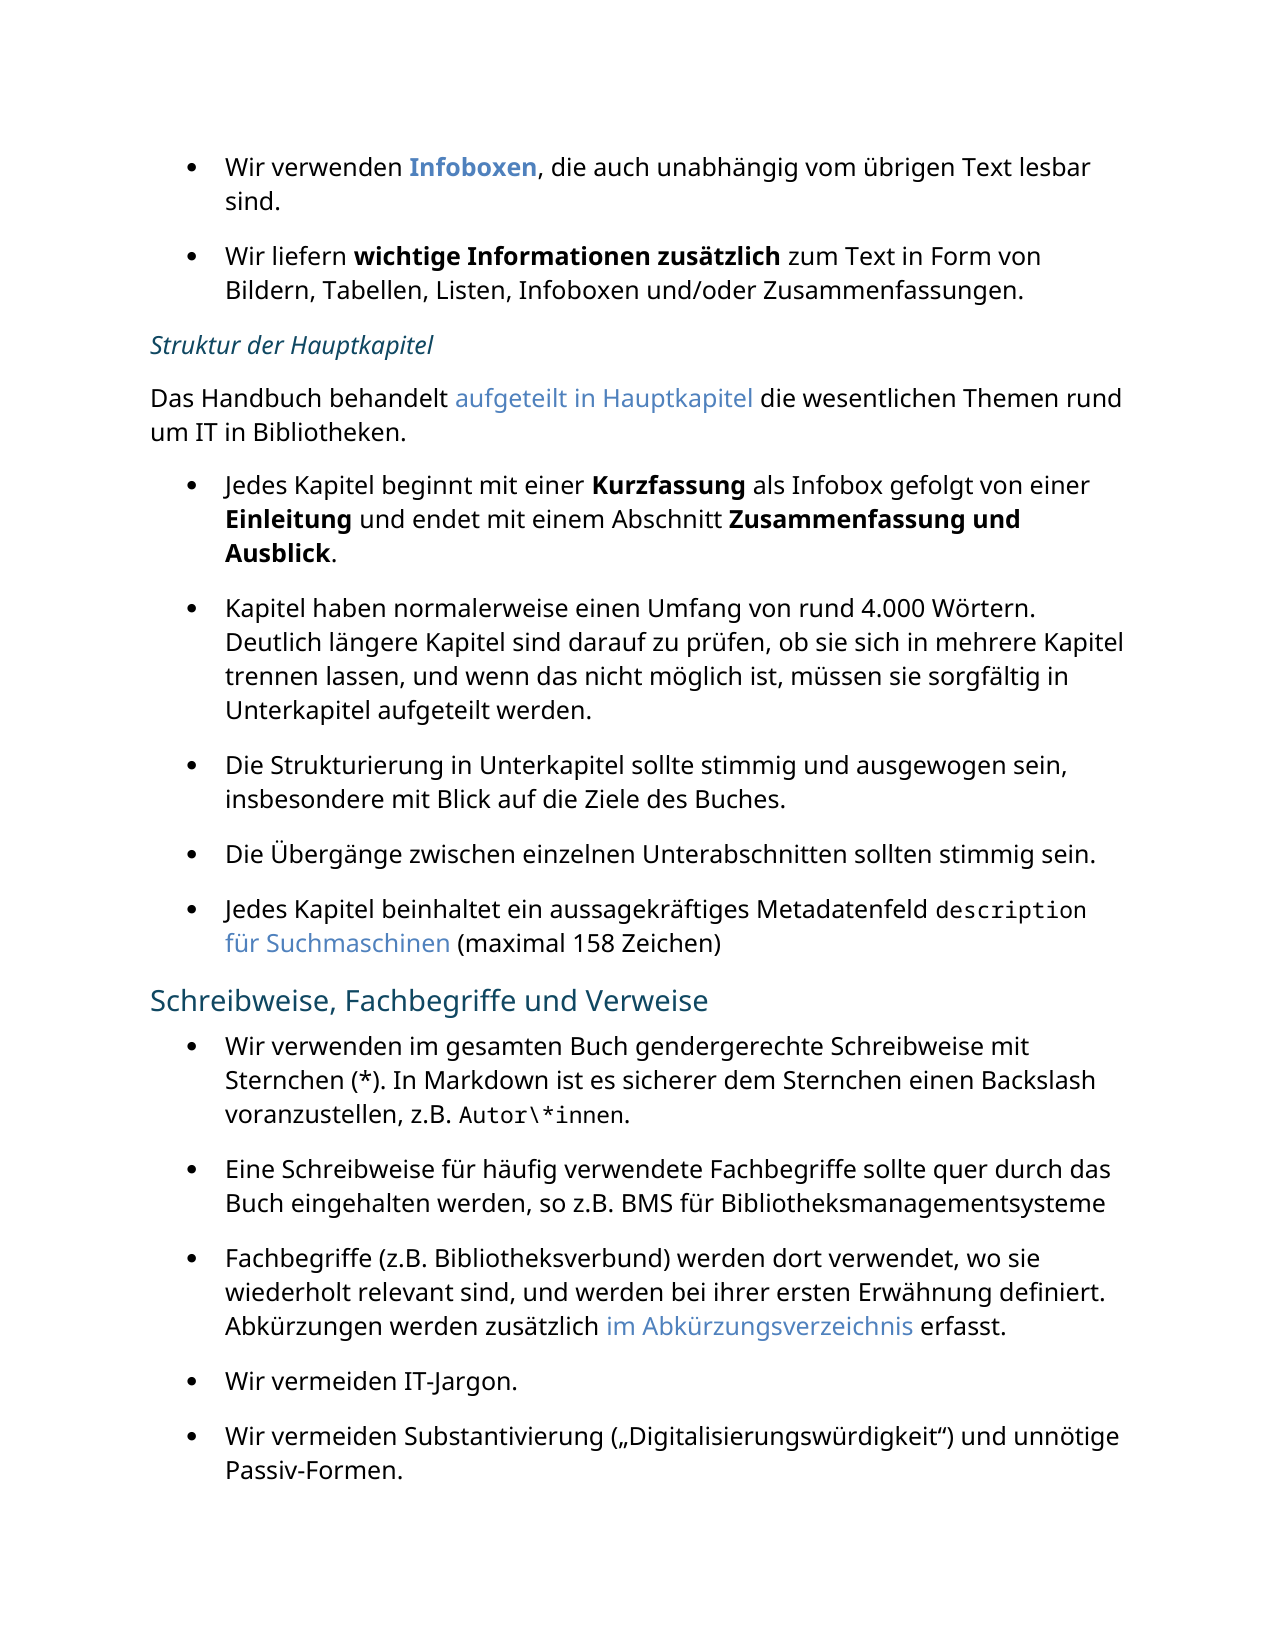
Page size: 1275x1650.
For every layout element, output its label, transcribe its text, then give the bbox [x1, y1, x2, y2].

list Wir vermeiden IT-Jargon. [187, 1363, 1125, 1398]
list Die Übergänge zwischen einzelnen Unterabschnitten sollten stimmig sein. [187, 837, 1125, 871]
list Kapitel haben normalerweise einen Umfang von rund 4.000 Wörtern. Deutlich längere Kapitel sind darauf zu prüfen, ob sie sich in mehrere Kapitel trennen lassen, und wenn das nicht möglich ist, müssen sie sorgfältig in Unterkapitel aufgeteilt werden. [187, 591, 1125, 727]
subtitle Struktur der Hauptkapitel [150, 328, 1125, 362]
list Jedes Kapitel beinhaltet ein aussagekräftiges Metadatenfeld description für Suchmaschinen (maximal 158 Zeichen) [187, 892, 1125, 960]
list Wir verwenden im gesamten Buch gendergerechte Schreibweise mit Sternchen (*). In Markdown ist es sicherer dem Sternchen einen Backslash voranzustellen, z.B. Autor\*innen. [187, 1028, 1125, 1131]
list Die Strukturierung in Unterkapitel sollte stimmig und ausgewogen sein, insbesondere mit Blick auf die Ziele des Buches. [187, 748, 1125, 816]
list Wir vermeiden Substantivierung („Digitalisierungswürdigkeit“) und unnötige Passiv-Formen. [187, 1418, 1125, 1487]
list Wir verwenden Infoboxen, die auch unabhängig vom übrigen Text lesbar sind. [187, 150, 1125, 218]
text Das Handbuch behandelt aufgeteilt in Hauptkapitel die wesentlichen Themen rund um IT in Bibliotheken. [150, 381, 1125, 449]
subtitle Schreibweise, Fachbegriffe und Verweise [150, 981, 1125, 1020]
list Wir liefern wichtige Informationen zusätzlich zum Text in Form von Bildern, Tabellen, Listen, Infoboxen und/oder Zusammenfassungen. [187, 239, 1125, 307]
list Eine Schreibweise für häufig verwendete Fachbegriffe sollte quer durch das Buch eingehalten werden, so z.B. BMS für Bibliotheksmanagementsysteme [187, 1152, 1125, 1220]
list Jedes Kapitel beginnt mit einer Kurzfassung als Infobox gefolgt von einer Einleitung und endet mit einem Abschnitt Zusammenfassung und Ausblick. [187, 468, 1125, 570]
list Fachbegriffe (z.B. Bibliotheksverbund) werden dort verwendet, wo sie wiederholt relevant sind, und werden bei ihrer ersten Erwähnung definiert. Abkürzungen werden zusätzlich im Abkürzungsverzeichnis erfasst. [187, 1241, 1125, 1343]
